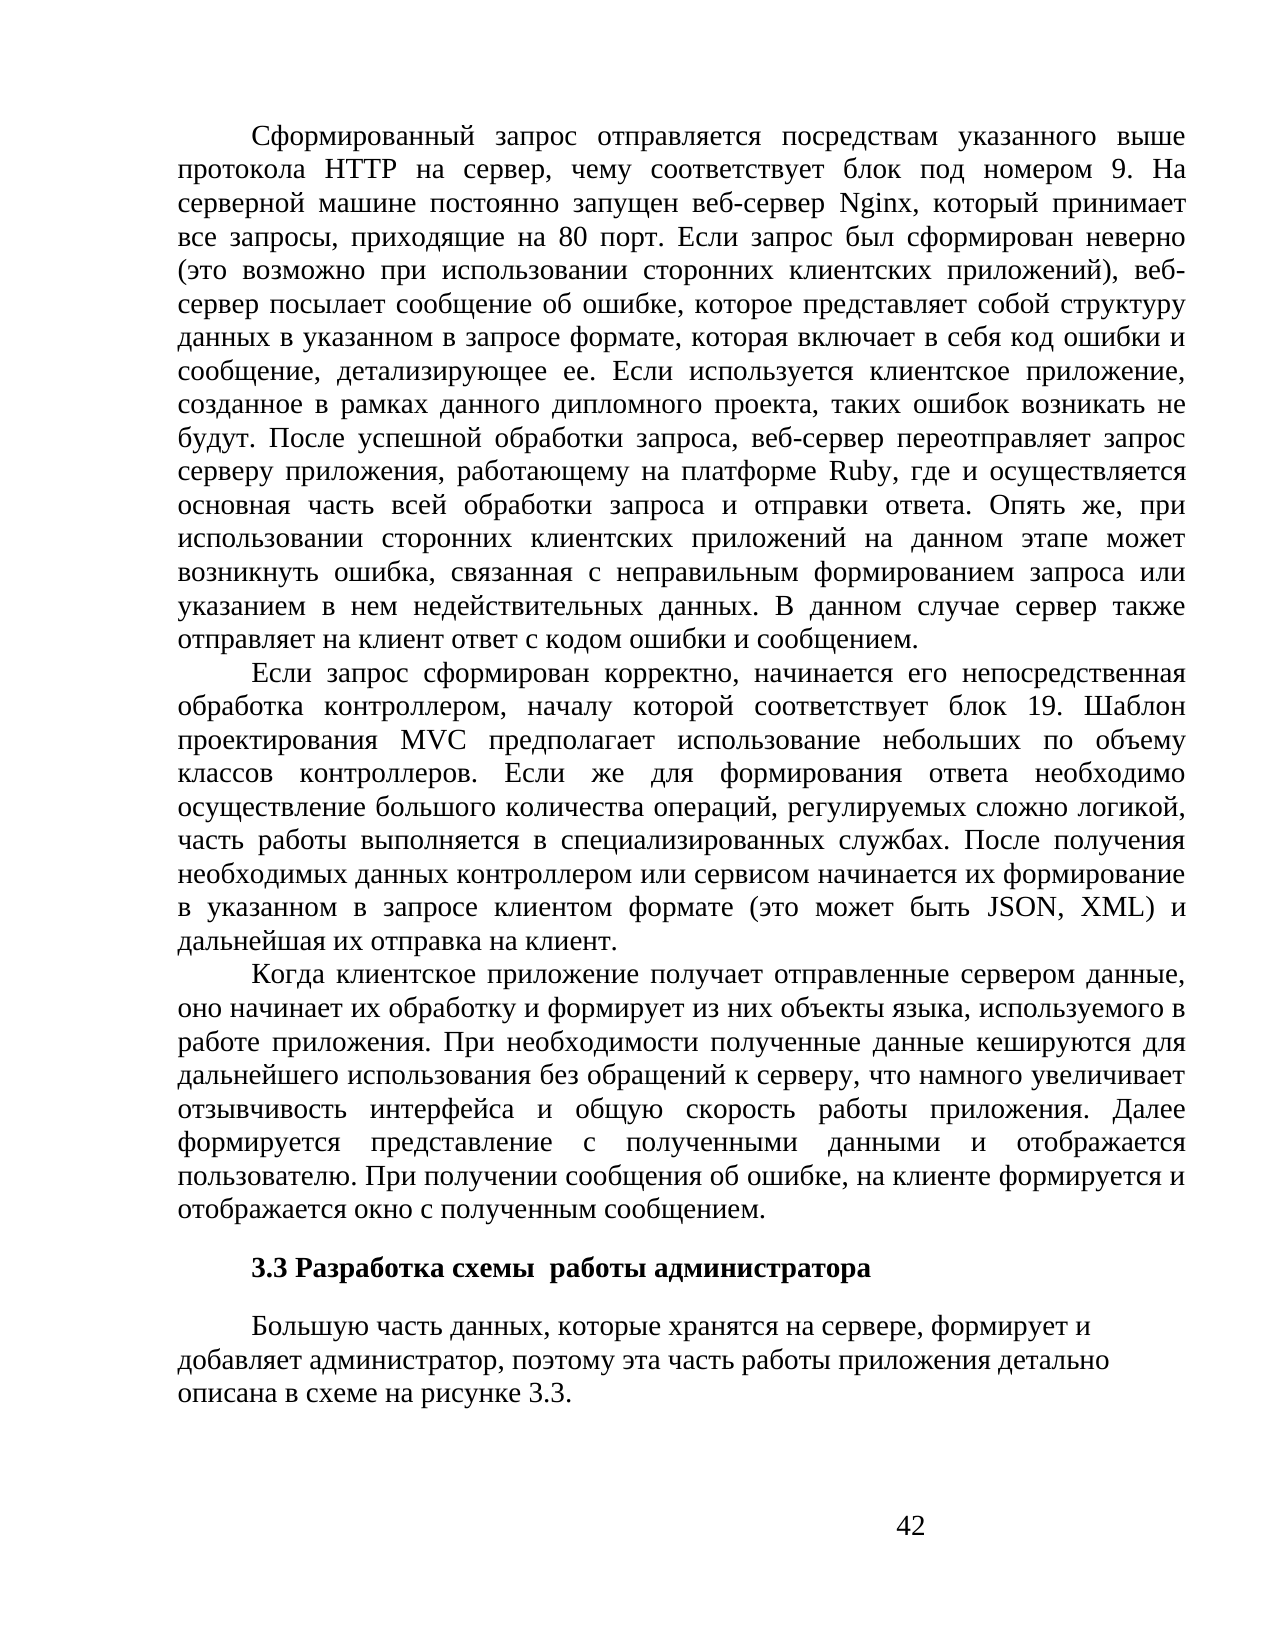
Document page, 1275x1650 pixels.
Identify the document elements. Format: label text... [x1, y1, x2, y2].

text Если запрос сформирован корректно, начинается его непосредственная обработка контроллером, началу которой соответствует блок 19. Шаблон проектирования MVC предполагает использование небольших по объему классов контроллеров. Если же для формирования ответа необходимо осуществление большого количества операций, регулируемых сложно логикой, часть работы выполняется в специализированных службах. После получения необходимых данных контроллером или сервисом начинается их формирование в указанном в запросе клиентом формате (это может быть JSON, XML) и дальнейшая их отправка на клиент. [177, 655, 1186, 957]
subtitle 3.3 Разработка схемы работы администратора [251, 1250, 1186, 1283]
text Когда клиентское приложение получает отправленные сервером данные, оно начинает их обработку и формирует из них объекты языка, используемого в работе приложения. При необходимости полученные данные кешируются для дальнейшего использования без обращений к серверу, что намного увеличивает отзывчивость интерфейса и общую скорость работы приложения. Далее формируется представление с полученными данными и отображается пользователю. При получении сообщения об ошибке, на клиенте формируется и отображается окно с полученным сообщением. [177, 957, 1186, 1225]
text Большую часть данных, которые хранятся на сервере, формирует и добавляет администратор, поэтому эта часть работы приложения детально описана в схеме на рисунке 3.3. [177, 1308, 1186, 1409]
text Сформированный запрос отправляется посредствам указанного выше протокола HTTP на сервер, чему соответствует блок под номером 9. На серверной машине постоянно запущен веб-сервер Nginx, который принимает все запросы, приходящие на 80 порт. Если запрос был сформирован неверно (это возможно при использовании сторонних клиентских приложений), веб-сервер посылает сообщение об ошибке, которое представляет собой структуру данных в указанном в запросе формате, которая включает в себя код ошибки и сообщение, детализирующее ее. Если используется клиентское приложение, созданное в рамках данного дипломного проекта, таких ошибок возникать не будут. После успешной обработки запроса, веб-сервер переотправляет запрос серверу приложения, работающему на платформе Ruby, где и осуществляется основная часть всей обработки запроса и отправки ответа. Опять же, при использовании сторонних клиентских приложений на данном этапе может возникнуть ошибка, связанная с неправильным формированием запроса или указанием в нем недействительных данных. В данном случае сервер также отправляет на клиент ответ с кодом ошибки и сообщением. [177, 118, 1186, 655]
